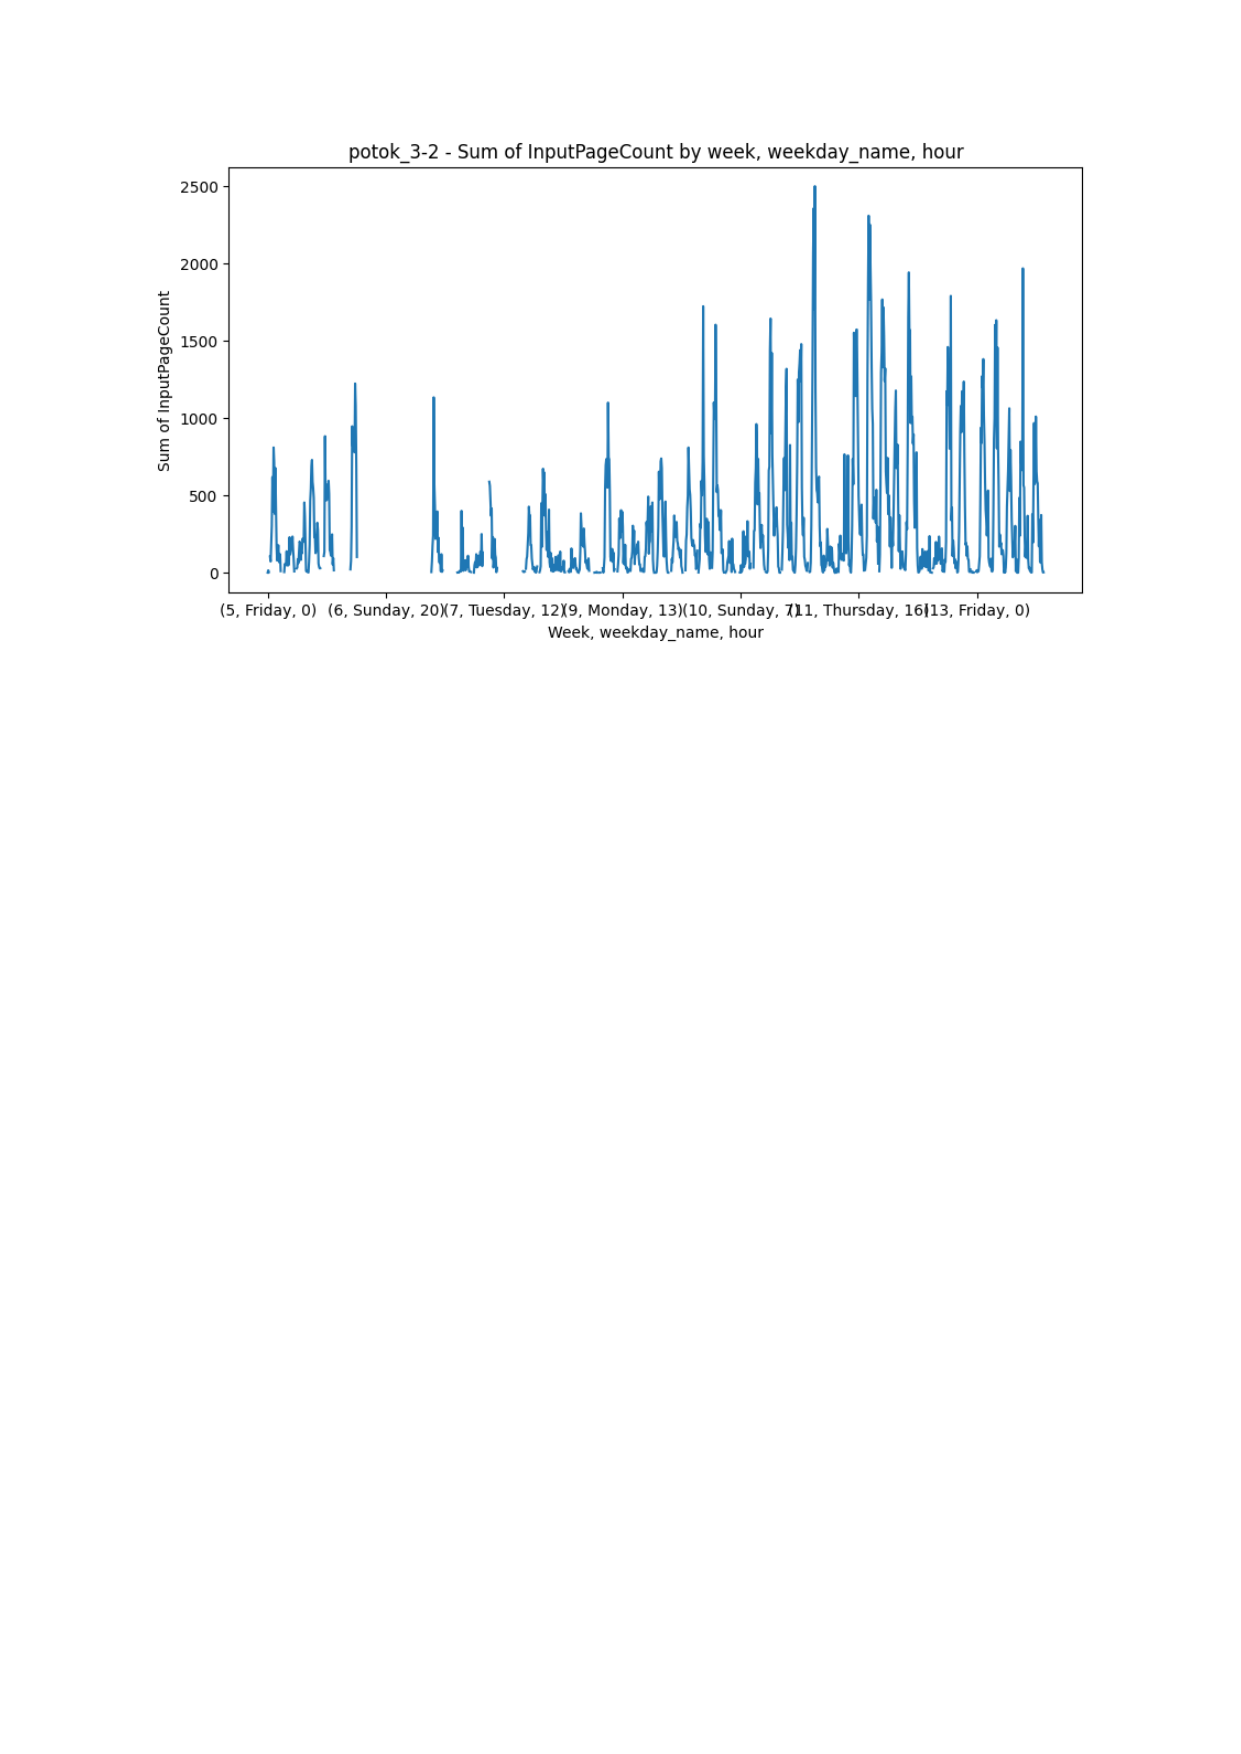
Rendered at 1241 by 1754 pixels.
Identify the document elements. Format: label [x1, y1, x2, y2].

picture [147, 132, 1093, 651]
